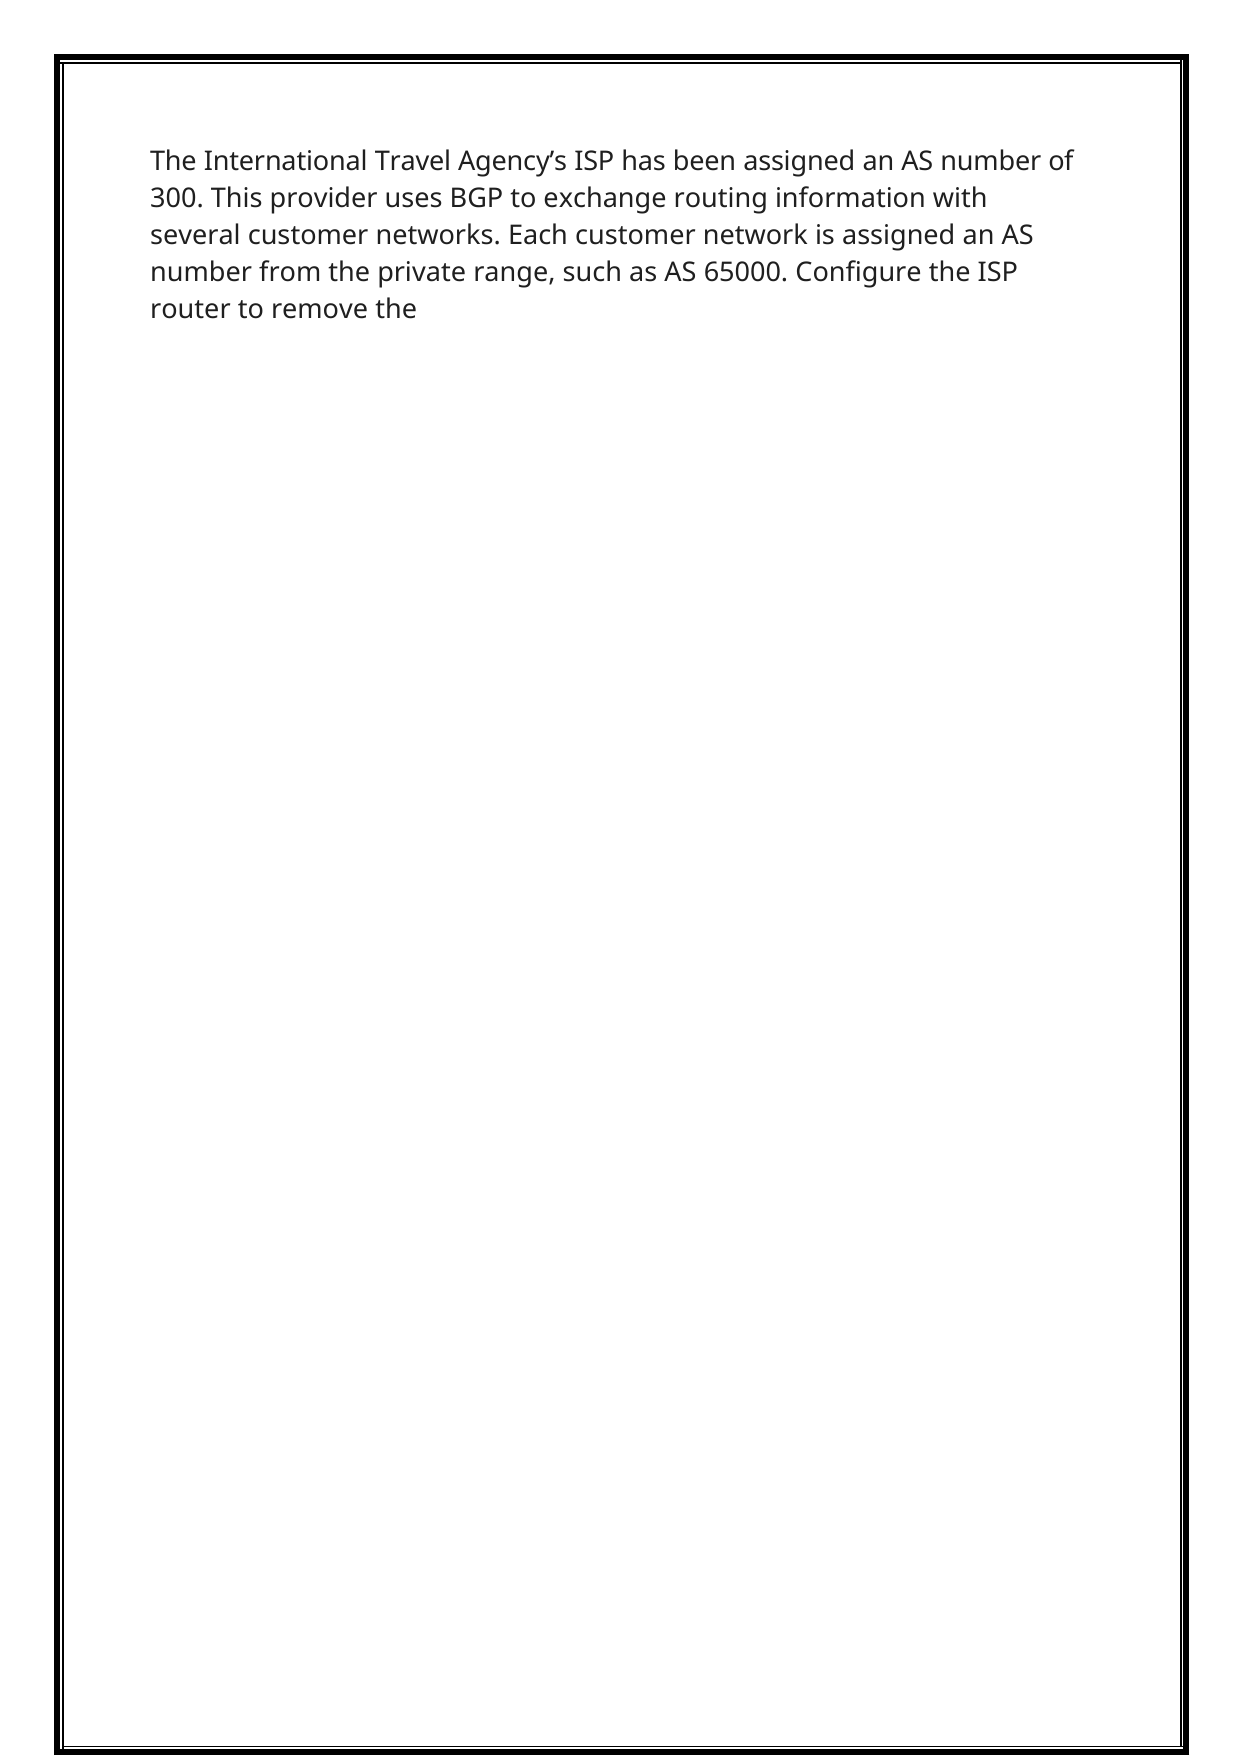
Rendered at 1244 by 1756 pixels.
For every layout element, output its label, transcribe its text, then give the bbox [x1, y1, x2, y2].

text 300. This provider uses BGP to exchange routing information with several customer networks. Each customer network is assigned an AS number from the private range, such as AS 65000. Configure the ISP router to remove the [150, 179, 1070, 326]
text The International Travel Agency’s ISP has been assigned an AS number of [150, 142, 1096, 178]
